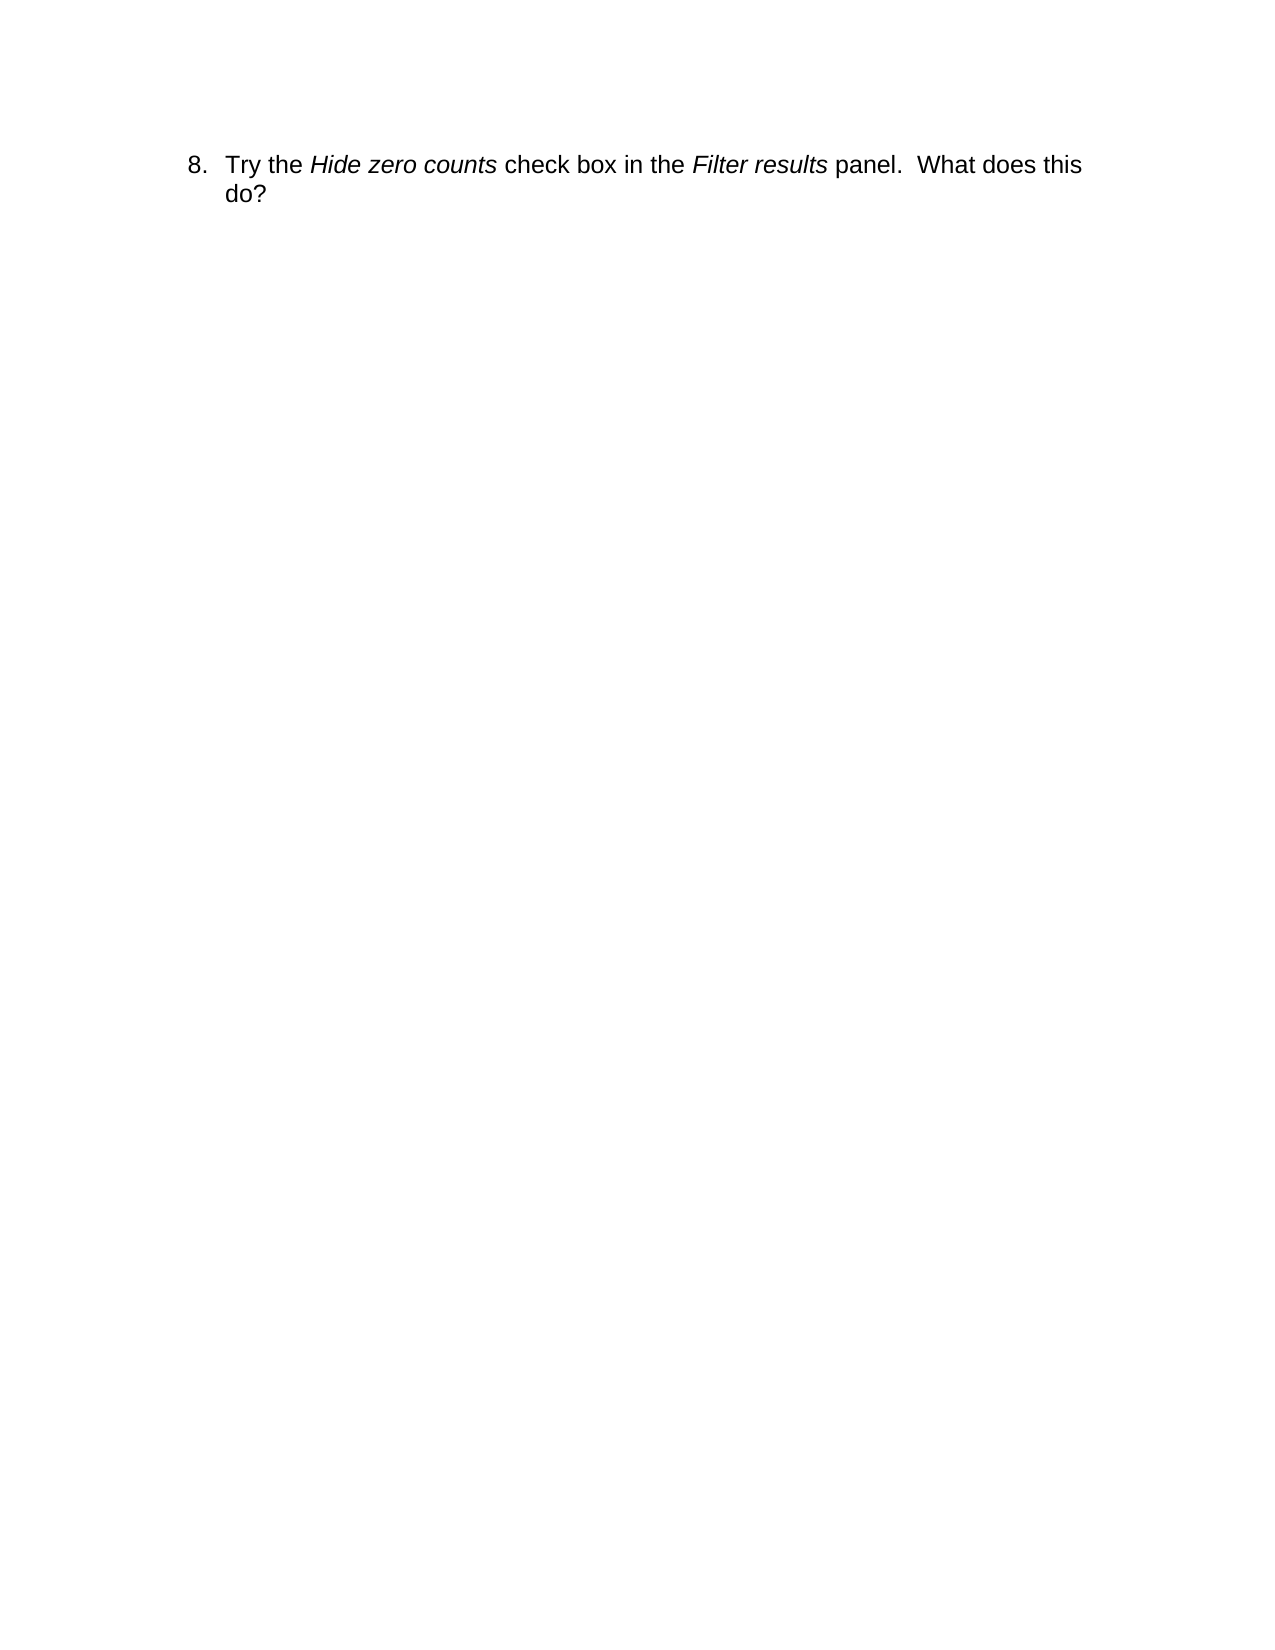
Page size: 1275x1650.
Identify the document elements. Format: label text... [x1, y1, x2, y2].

list Try the Hide zero counts check box in the Filter results panel. What does this do? [187, 150, 1125, 207]
